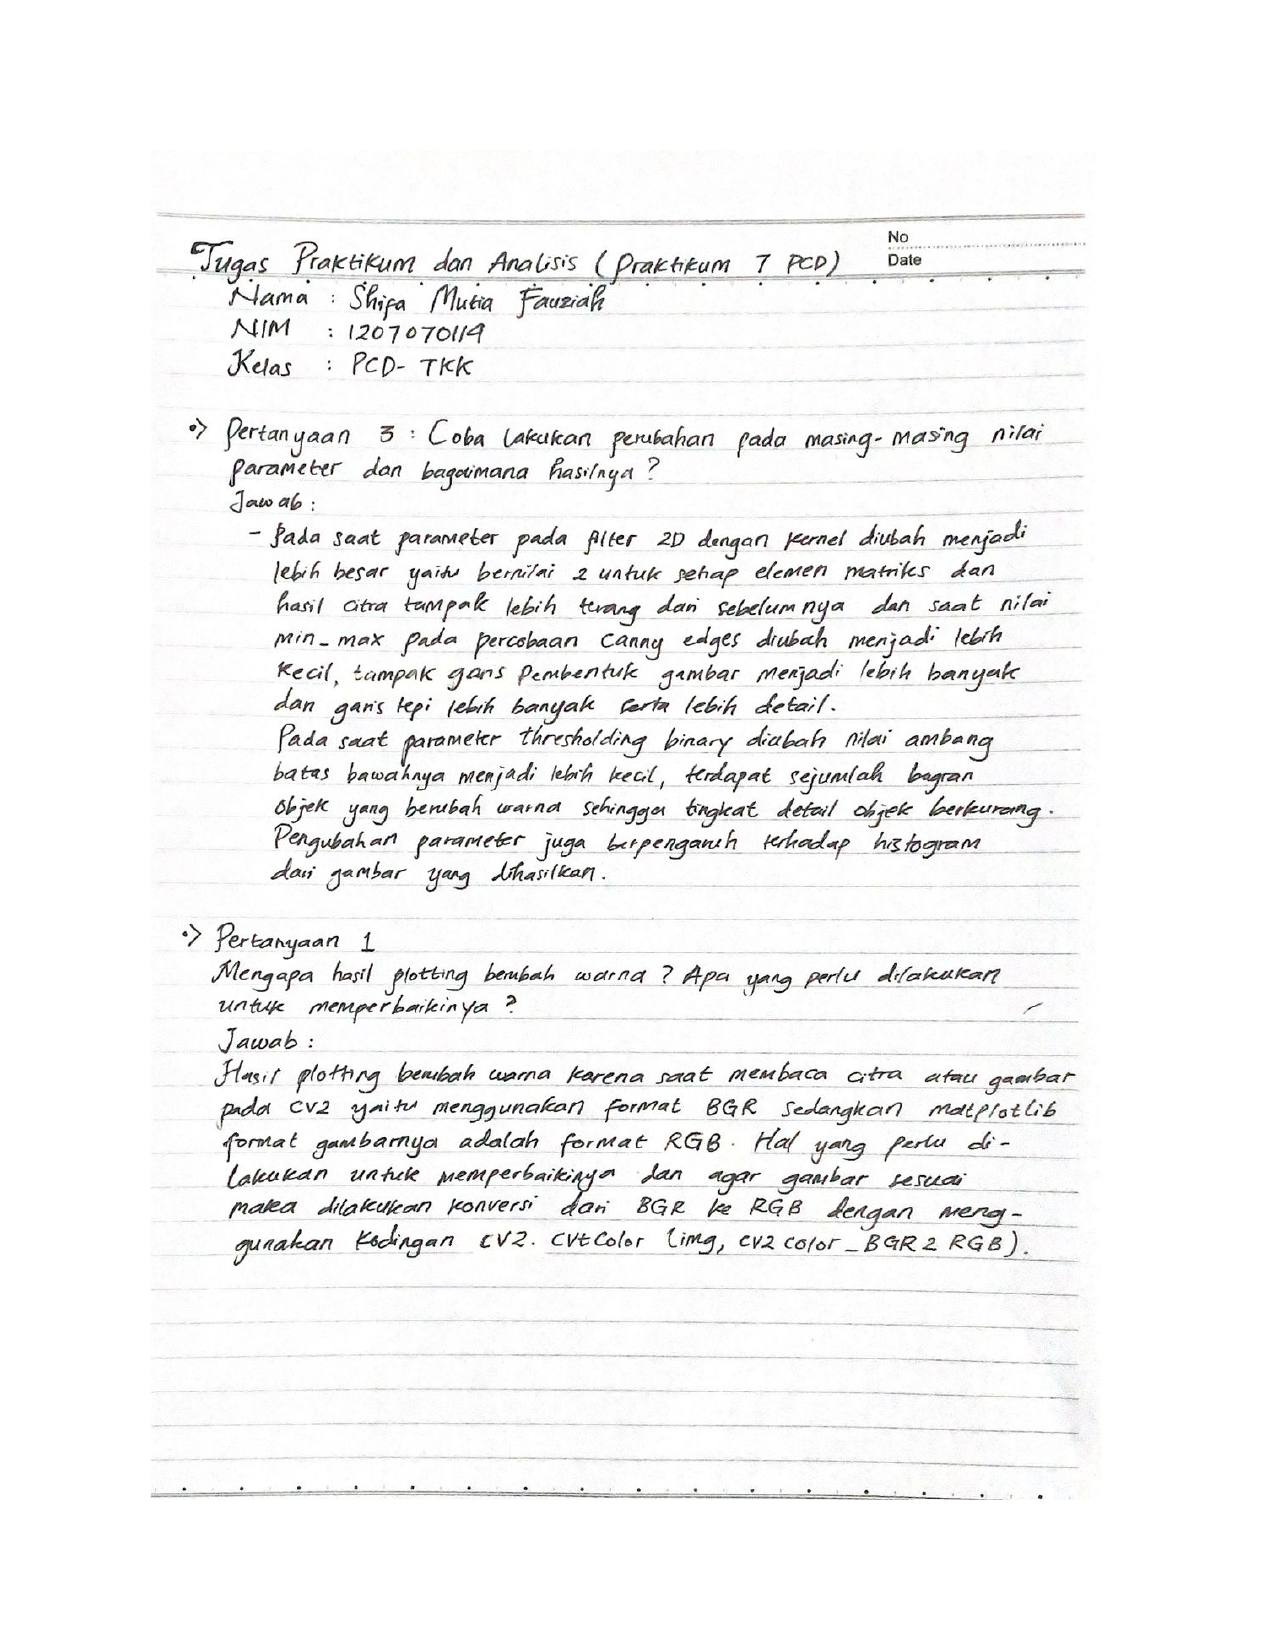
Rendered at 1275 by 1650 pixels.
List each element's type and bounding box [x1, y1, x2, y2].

picture [150, 150, 1102, 1500]
